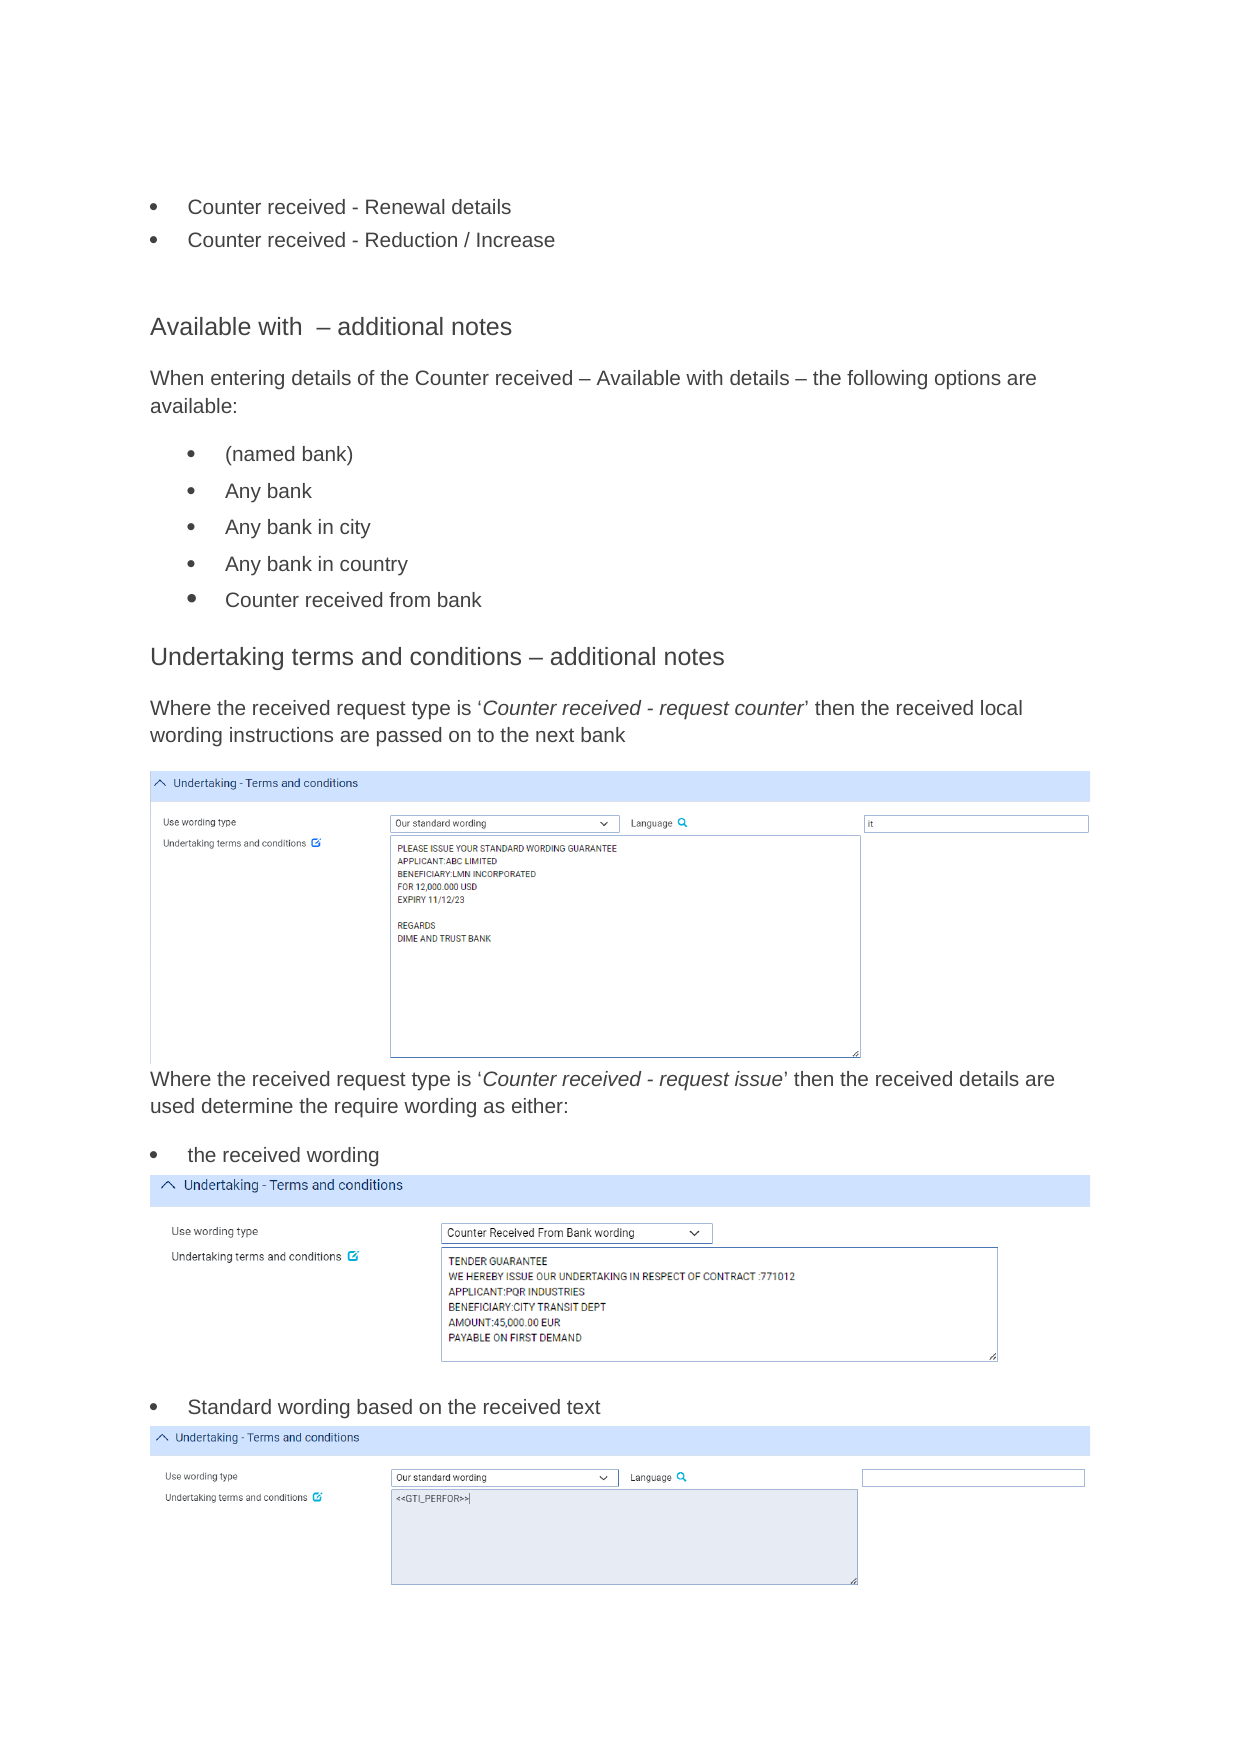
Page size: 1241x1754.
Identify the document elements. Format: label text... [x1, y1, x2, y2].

list Any bank [187, 478, 1090, 502]
list (named bank) [187, 442, 1090, 466]
text Counter received - Reduction / Increase [150, 227, 1090, 251]
text Where the received request type is ‘Counter received - request issue’ then the received details are used determine the require wording as either: [150, 1064, 1090, 1118]
picture [150, 1175, 1091, 1371]
text Where the received request type is ‘Counter received - request counter’ then the received local wording instructions are passed on to the next bank [150, 696, 1090, 747]
text Counter received - Renewal details [150, 195, 1090, 219]
list Counter received from bank [187, 588, 1090, 613]
subtitle Available with – additional notes [150, 312, 1090, 341]
list Any bank in country [187, 552, 1090, 576]
list Any bank in city [187, 515, 1090, 539]
picture [150, 771, 1091, 1064]
text When entering details of the Counter received – Available with details – the following options are available: [150, 366, 1090, 417]
subtitle Undertaking terms and conditions – additional notes [150, 642, 1090, 671]
text the received wording [150, 1143, 1090, 1167]
picture [150, 1426, 1091, 1589]
text Standard wording based on the received text [150, 1394, 1090, 1418]
